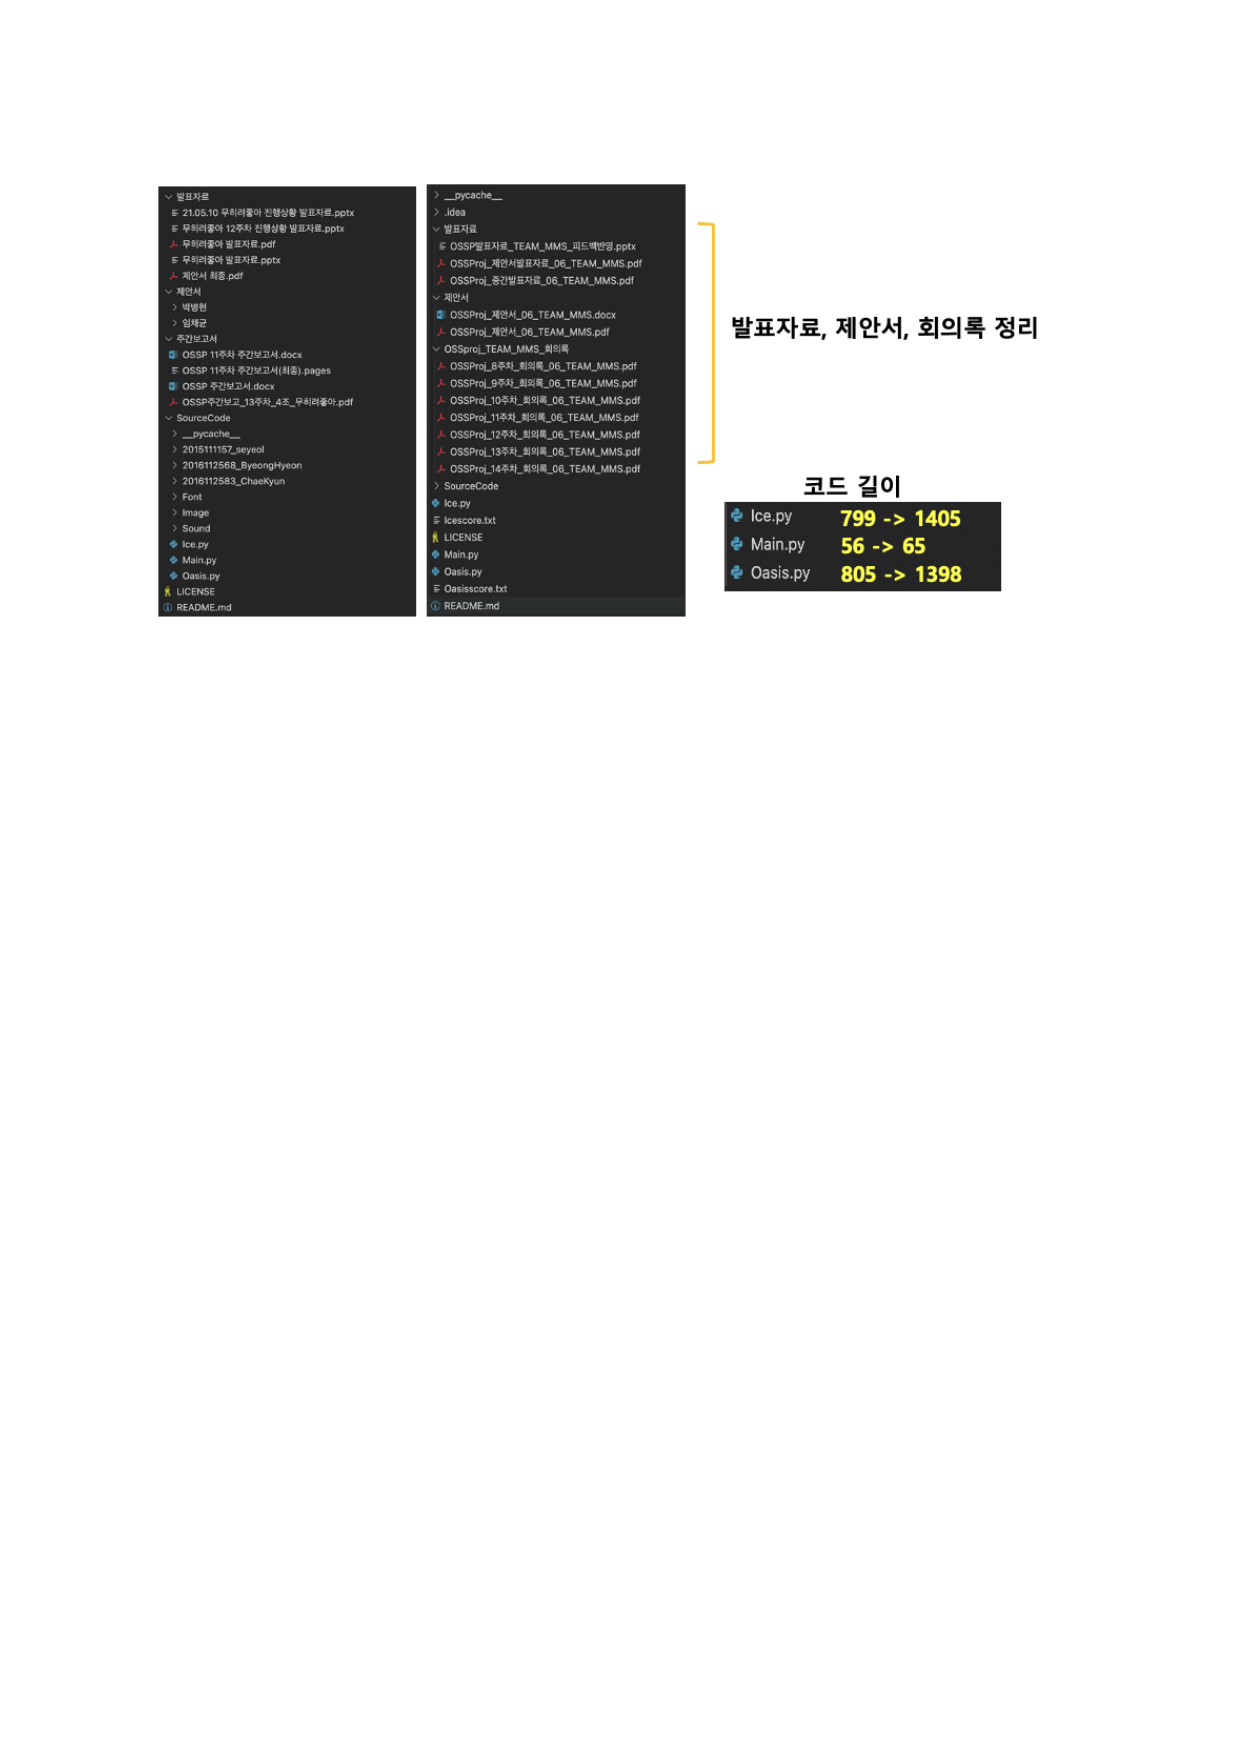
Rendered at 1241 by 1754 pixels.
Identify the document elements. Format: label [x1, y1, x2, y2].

picture [150, 177, 1057, 625]
